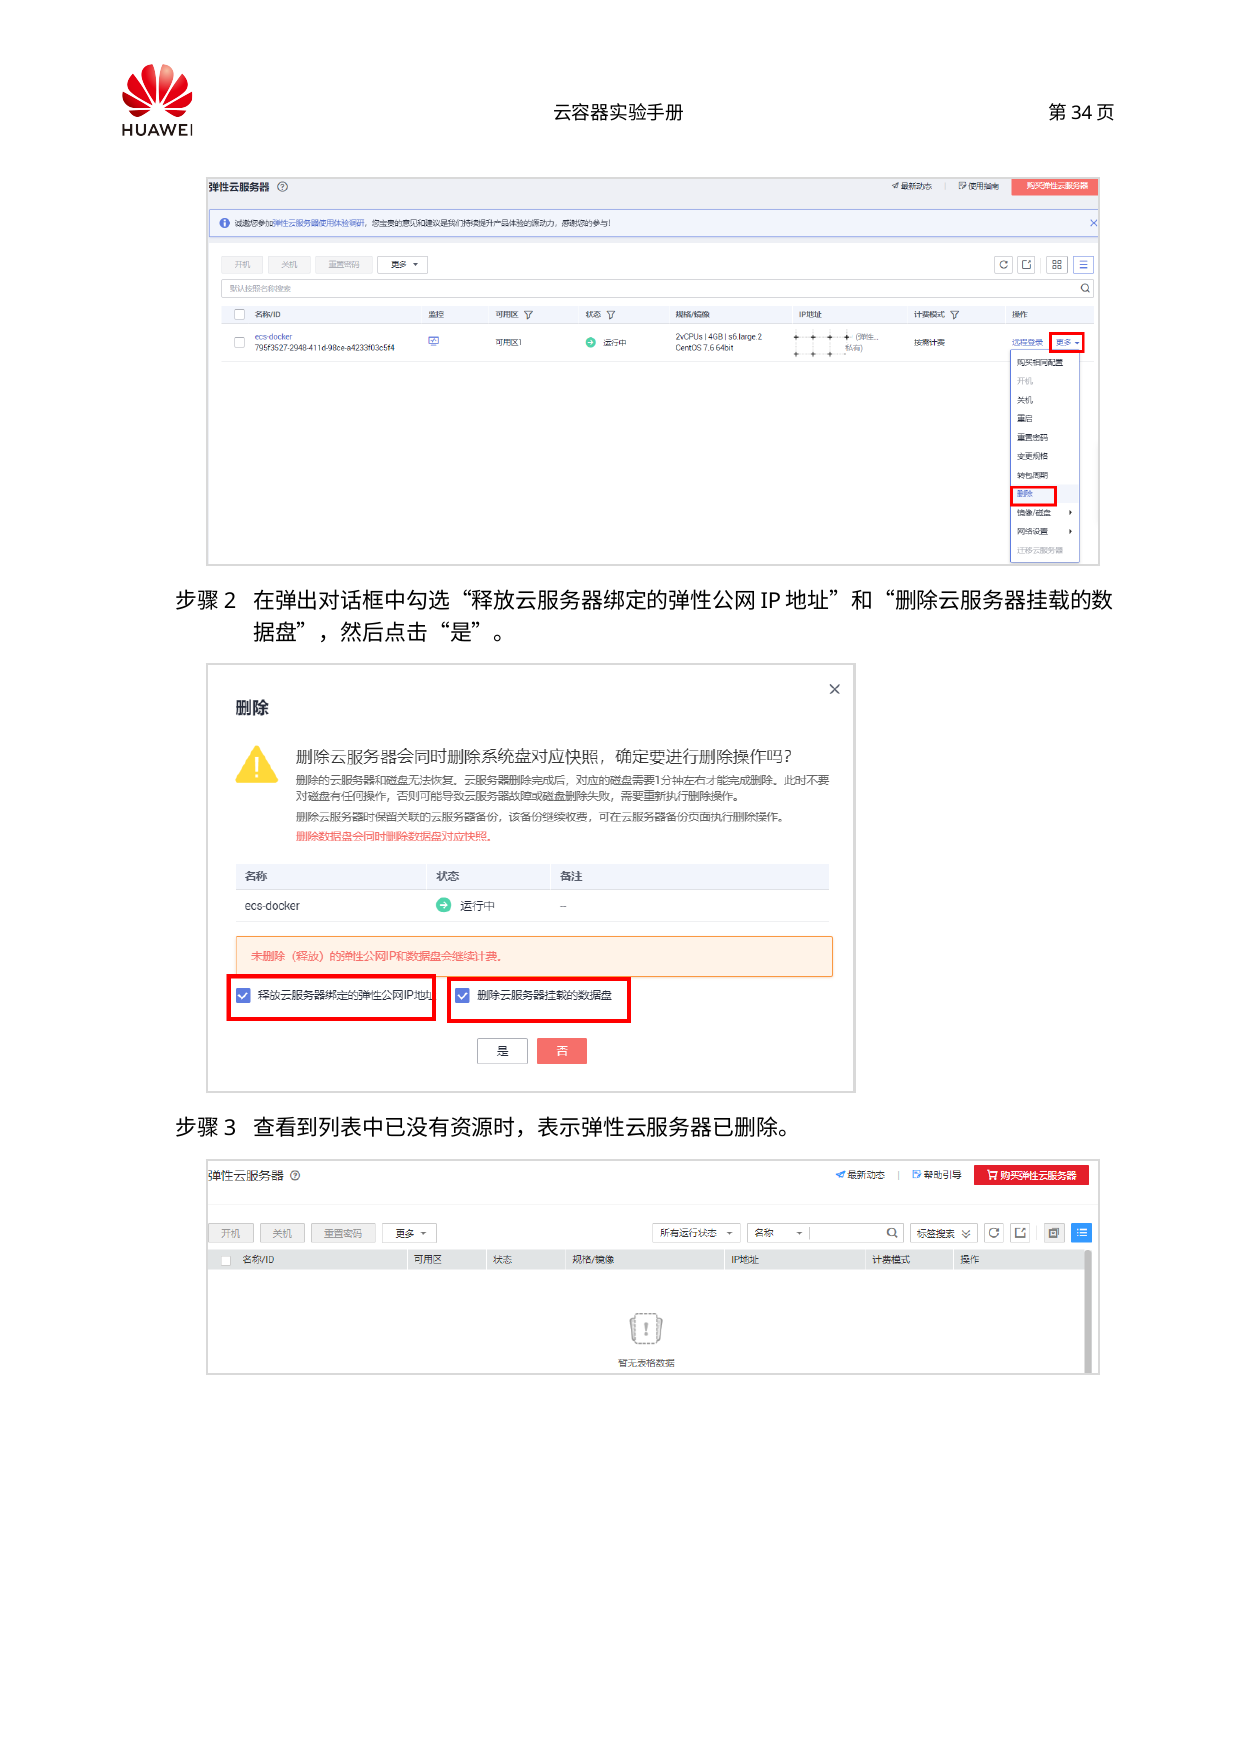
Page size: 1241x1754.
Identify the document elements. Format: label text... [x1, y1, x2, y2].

picture [208, 665, 853, 1091]
picture [122, 64, 193, 136]
picture [208, 179, 1098, 564]
text 在弹出对话框中勾选“释放云服务器绑定的弹性公网IP地址”和“删除云服务器挂载的数据盘”，然后点击“是”。 [236, 583, 1122, 646]
text 查看到列表中已没有资源时，表示弹性云服务器已删除。 [236, 1110, 1122, 1142]
picture [208, 1161, 1098, 1373]
